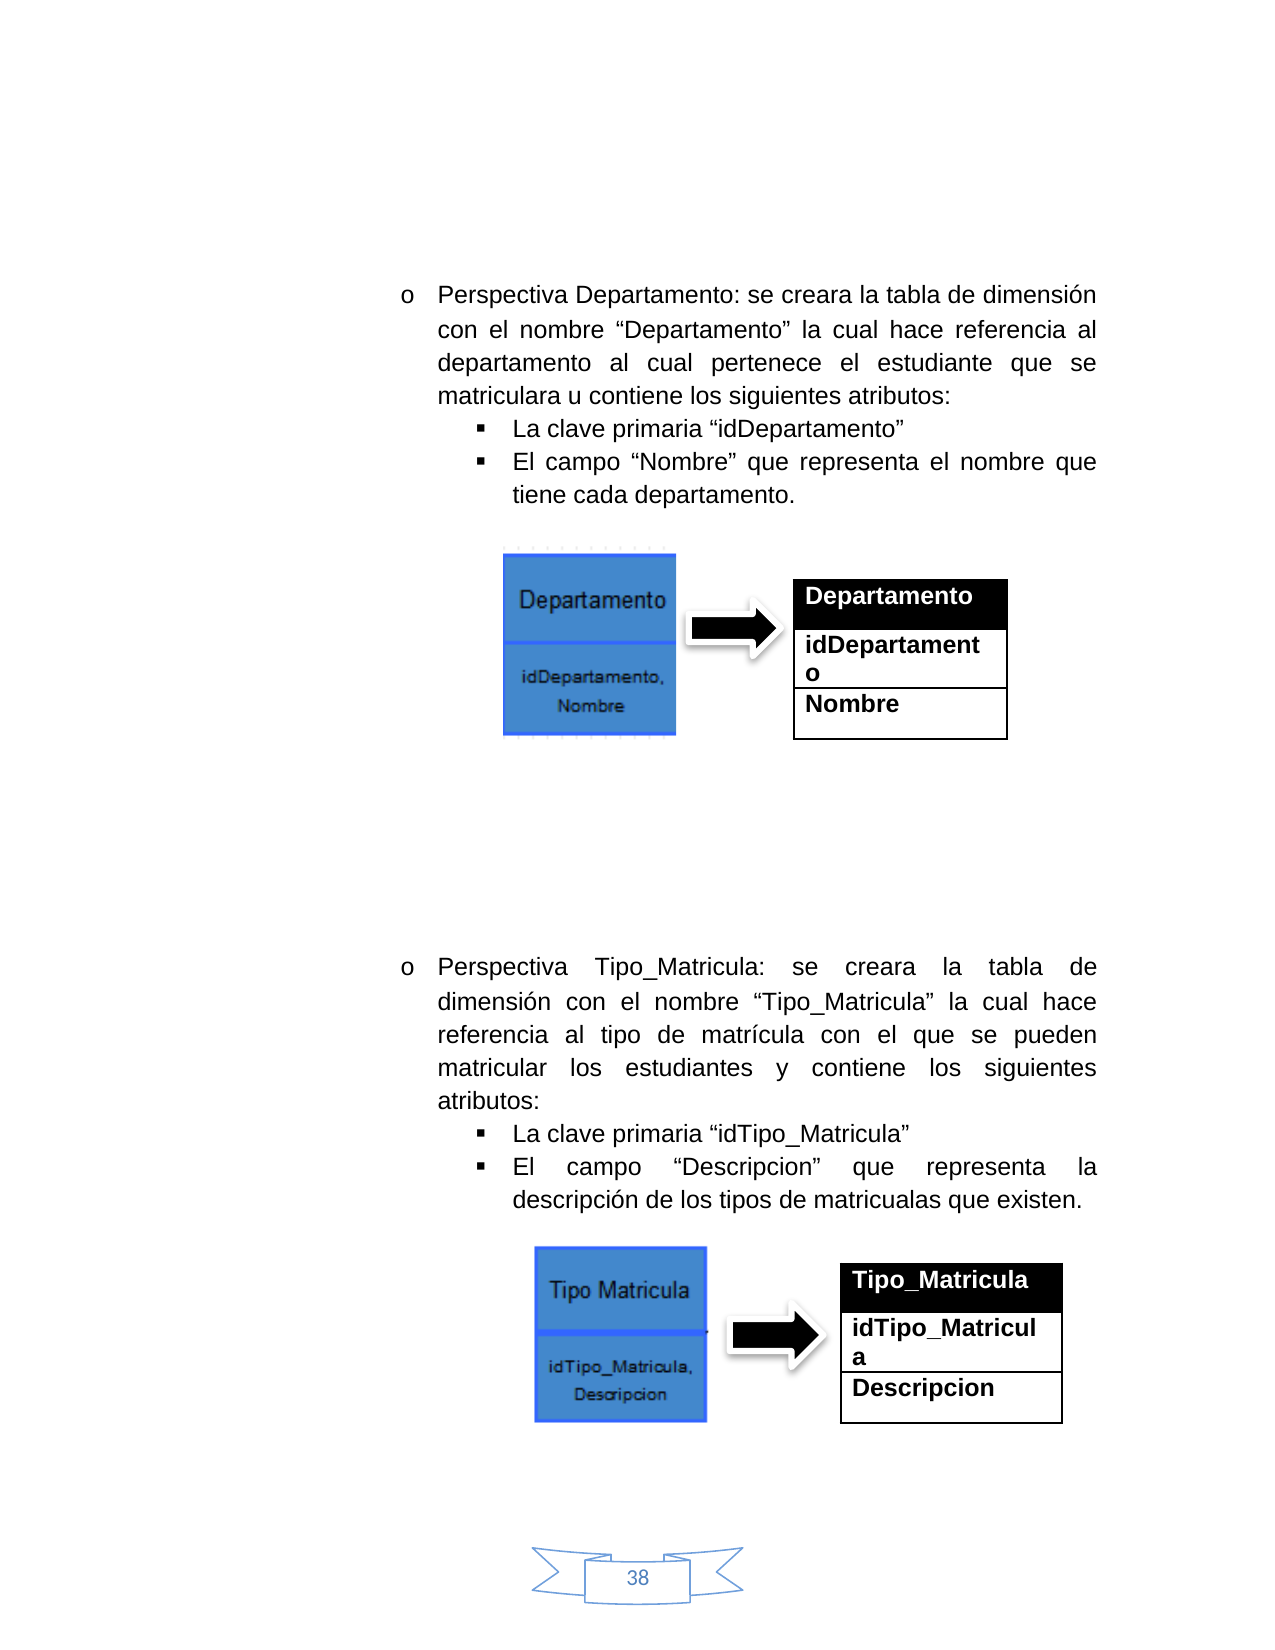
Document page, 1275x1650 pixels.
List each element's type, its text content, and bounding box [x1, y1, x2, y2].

list La clave primaria “idDepartamento” [475, 414, 1098, 443]
list El campo “Descripcion” que representa la descripción de los tipos de matricualas que existen. [475, 1152, 1098, 1214]
table_cell idDepartamento [795, 630, 1006, 687]
table_cell Descripcion [842, 1373, 1061, 1422]
table_cell Nombre [795, 689, 1006, 738]
picture [528, 1244, 709, 1429]
list Perspectiva Tipo_Matricula: se creara la tabla de dimensión con el nombre “Tipo_Matricula” la cual hace referencia al tipo de matrícula con el que se pueden matricular los estudiantes y contiene los siguientes atributos: [400, 951, 1098, 1114]
list Perspectiva Departamento: se creara la tabla de dimensión con el nombre “Departamento” la cual hace referencia al departamento al cual pertenece el estudiante que se matriculara u contiene los siguientes atributos: [400, 280, 1098, 410]
picture [503, 546, 677, 745]
table_header Departamento [795, 581, 1006, 628]
list La clave primaria “idTipo_Matricula” [475, 1119, 1098, 1148]
list El campo “Nombre” que representa el nombre que tiene cada departamento. [475, 447, 1098, 509]
table_cell idTipo_Matricula [842, 1313, 1061, 1371]
table_header Tipo_Matricula [842, 1265, 1061, 1311]
